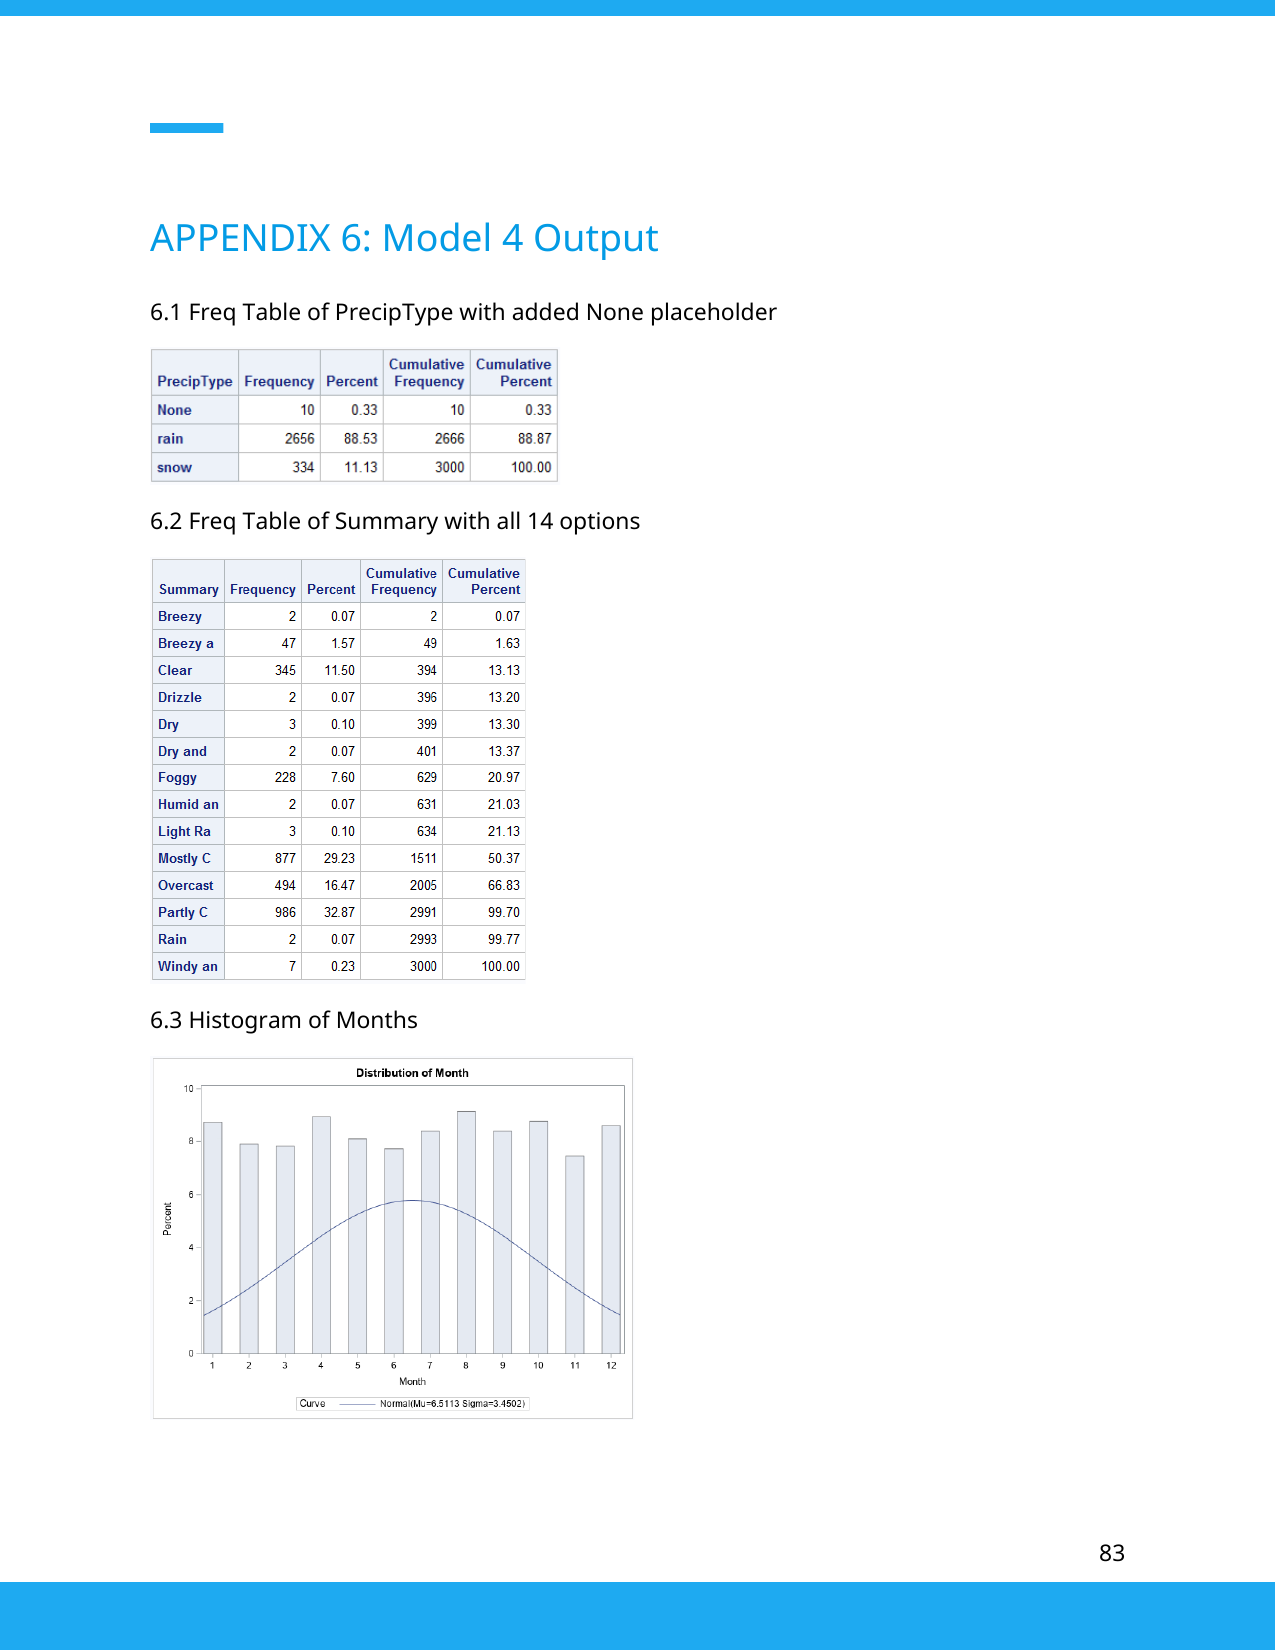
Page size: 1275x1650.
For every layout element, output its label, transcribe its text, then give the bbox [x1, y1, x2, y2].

picture [0, 1582, 1275, 1650]
text 6.3 Histogram of Months [150, 1004, 1125, 1036]
picture [150, 123, 224, 133]
picture [150, 347, 561, 485]
picture [150, 557, 526, 984]
subtitle APPENDIX 6: Model 4 Output [150, 211, 1125, 262]
picture [150, 1056, 635, 1420]
text 6.1 Freq Table of PrecipType with added None placeholder [150, 295, 1125, 327]
picture [0, 0, 1275, 16]
text 6.2 Freq Table of Summary with all 14 options [150, 505, 1125, 536]
